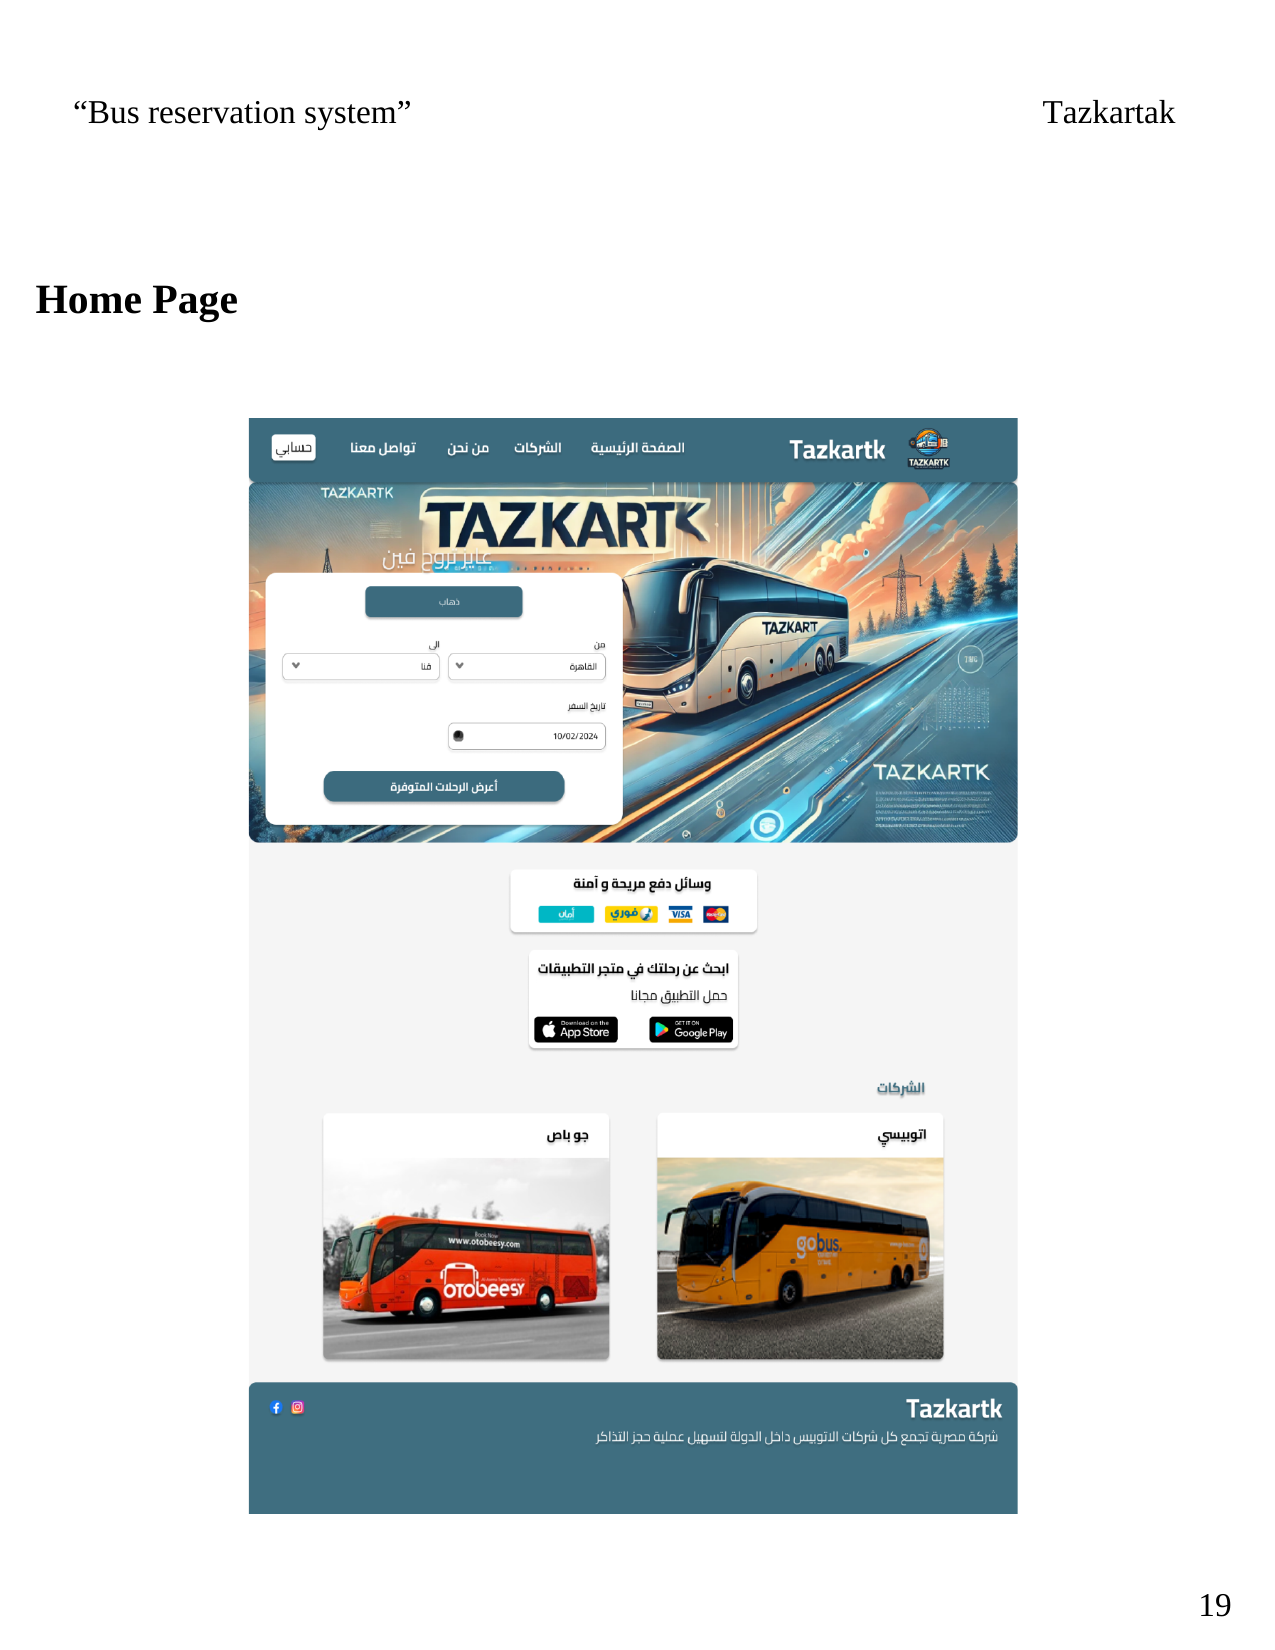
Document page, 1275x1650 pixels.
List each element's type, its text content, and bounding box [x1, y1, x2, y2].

picture [248, 418, 1018, 1514]
text Home Page [35, 274, 1231, 322]
